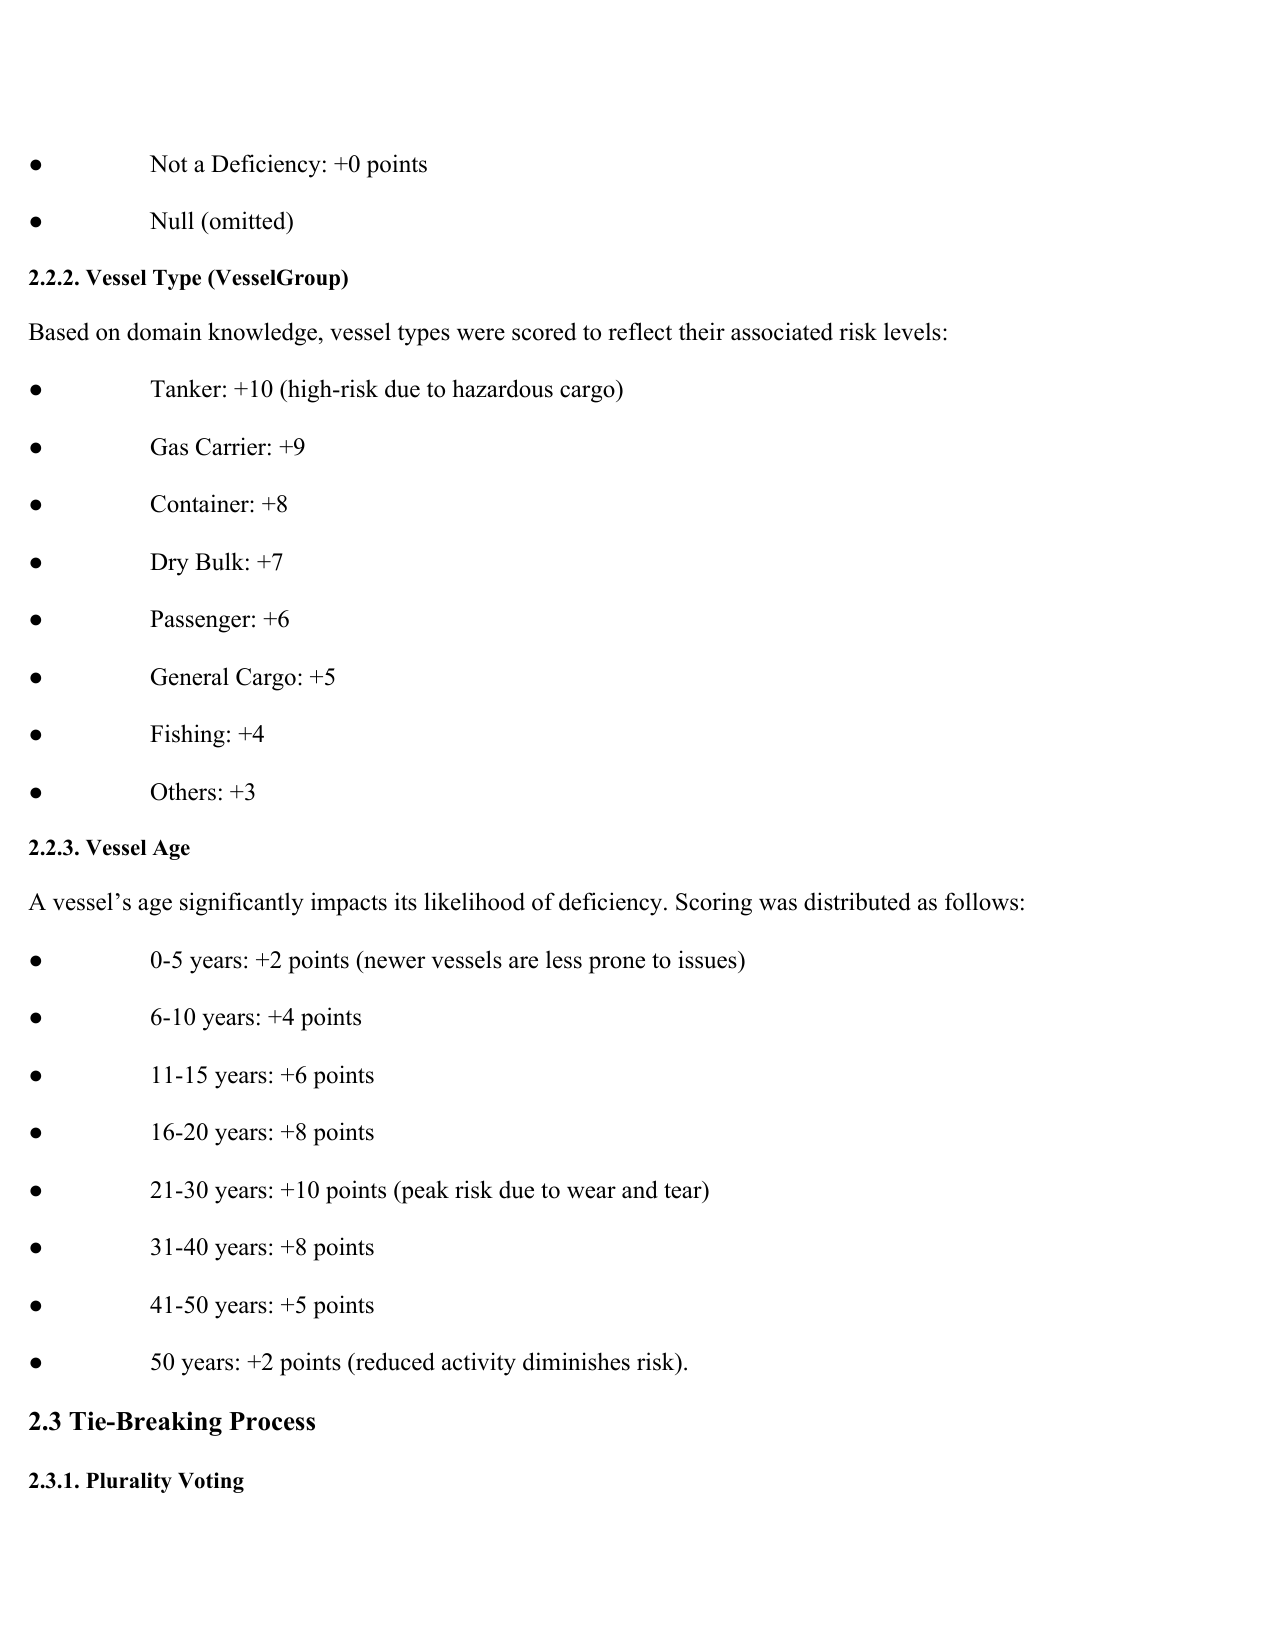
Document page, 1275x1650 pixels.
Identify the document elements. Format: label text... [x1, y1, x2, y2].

list 31-40 years: +8 points [28, 1233, 1247, 1261]
list Passenger: +6 [28, 605, 1247, 633]
list 6-10 years: +4 points [28, 1003, 1247, 1031]
subtitle 2.2.3. Vessel Age [28, 835, 1247, 861]
text Based on domain knowledge, vessel types were scored to reflect their associated risk levels: [28, 318, 1247, 346]
list Gas Carrier: +9 [28, 433, 1247, 461]
list Not a Deficiency: +0 points [28, 150, 1247, 178]
list Container: +8 [28, 490, 1247, 518]
list Tanker: +10 (high-risk due to hazardous cargo) [28, 375, 1247, 403]
list 0-5 years: +2 points (newer vessels are less prone to issues) [28, 946, 1247, 973]
list 50 years: +2 points (reduced activity diminishes risk). [28, 1348, 1247, 1376]
list 41-50 years: +5 points [28, 1291, 1247, 1318]
list 11-15 years: +6 points [28, 1061, 1247, 1088]
subtitle 2.3 Tie-Breaking Process [28, 1406, 1247, 1436]
subtitle 2.2.2. Vessel Type (VesselGroup) [28, 265, 1247, 290]
subtitle 2.3.1. Plurality Voting [28, 1468, 1247, 1493]
list 21-30 years: +10 points (peak risk due to wear and tear) [28, 1176, 1247, 1203]
text A vessel’s age significantly impacts its likelihood of deficiency. Scoring was distributed as follows: [28, 888, 1247, 916]
list Fishing: +4 [28, 720, 1247, 748]
list Dry Bulk: +7 [28, 548, 1247, 576]
list Others: +3 [28, 778, 1247, 806]
list General Cargo: +5 [28, 663, 1247, 691]
list Null (omitted) [28, 207, 1247, 235]
list 16-20 years: +8 points [28, 1118, 1247, 1146]
